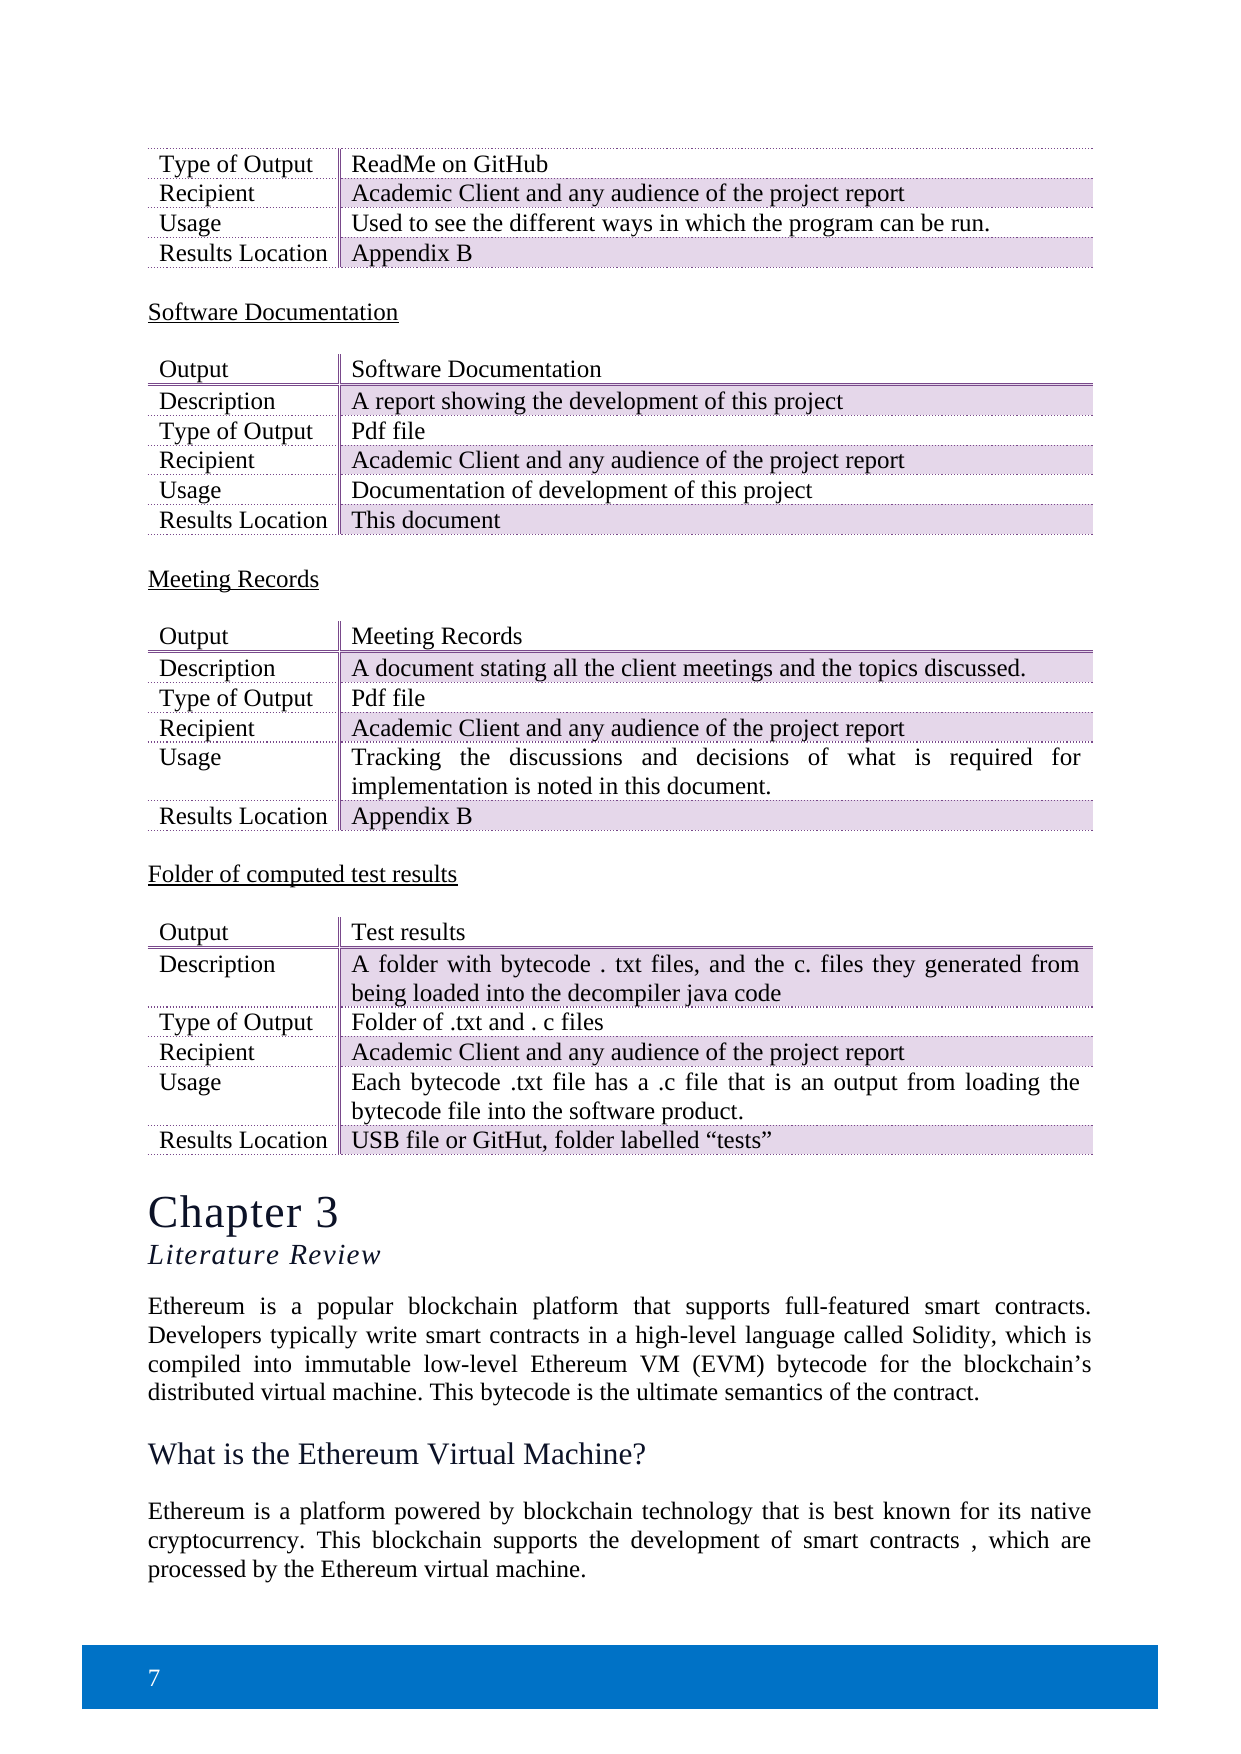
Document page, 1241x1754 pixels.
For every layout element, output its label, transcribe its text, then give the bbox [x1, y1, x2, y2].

table_cell Results Location [148, 237, 338, 267]
table_cell Recipient [148, 712, 338, 741]
table_cell Recipient [148, 178, 338, 207]
table_cell Type of Output [148, 148, 338, 177]
text Ethereum is a popular blockchain platform that supports full-featured smart contracts. Developers typically write smart contracts in a high-level language called Solidity, which is compiled into immutable low-level Ethereum VM (EVM) bytecode for the blockchain’s distributed virtual machine. This bytecode is the ultimate semantics of the contract. [148, 1291, 1092, 1406]
table_cell Academic Client and any audience of the project report [341, 178, 1093, 207]
table_cell Usage [148, 1066, 338, 1124]
table_header Software Documentation [341, 354, 1093, 383]
table_cell Academic Client and any audience of the project report [341, 1036, 1093, 1066]
text Folder of computed test results [148, 859, 1092, 888]
table_cell Type of Output [148, 415, 338, 444]
table_header Meeting Records [341, 621, 1093, 650]
table_cell Description [148, 949, 338, 1006]
table_cell Academic Client and any audience of the project report [341, 445, 1093, 474]
table_cell Type of Output [148, 1006, 338, 1036]
subtitle What is the Ethereum Virtual Machine? [148, 1435, 1092, 1471]
table_cell Pdf file [341, 415, 1093, 444]
subtitle Literature Review [148, 1237, 1092, 1270]
table_cell Usage [148, 741, 338, 800]
table_cell Folder of .txt and . c files [341, 1006, 1093, 1036]
table_cell Type of Output [148, 682, 338, 712]
table_cell Appendix B [341, 800, 1093, 830]
table_cell Recipient [148, 1036, 338, 1066]
table_cell Recipient [148, 445, 338, 474]
table_header Output [148, 354, 338, 383]
table_cell Used to see the different ways in which the program can be run. [341, 207, 1093, 237]
table_cell Academic Client and any audience of the project report [341, 712, 1093, 741]
table_cell Documentation of development of this project [341, 474, 1093, 504]
subtitle Chapter 3 [148, 1184, 1092, 1237]
table_cell Results Location [148, 800, 338, 830]
table_cell Results Location [148, 1125, 338, 1154]
table_cell Usage [148, 207, 338, 237]
table_cell Pdf file [341, 682, 1093, 712]
table_cell Each bytecode .txt file has a .c file that is an output from loading the bytecode file into the software product. [341, 1066, 1093, 1124]
text Meeting Records [148, 564, 1092, 592]
table_cell A document stating all the client meetings and the topics discussed. [341, 653, 1093, 682]
table_header Test results [341, 917, 1093, 946]
table_cell Description [148, 386, 338, 415]
table_cell Appendix B [341, 237, 1093, 267]
table_cell ReadMe on GitHub [341, 148, 1093, 177]
table_cell A folder with bytecode . txt files, and the c. files they generated from being loaded into the decompiler java code [341, 949, 1093, 1006]
table_cell A report showing the development of this project [341, 386, 1093, 415]
table_header Output [148, 621, 338, 650]
table_cell Results Location [148, 504, 338, 534]
table_header Output [148, 917, 338, 946]
table_cell USB file or GitHut, folder labelled “tests” [341, 1125, 1093, 1154]
table_cell Tracking the discussions and decisions of what is required for implementation is noted in this document. [341, 741, 1093, 800]
table_cell Usage [148, 474, 338, 504]
text Software Documentation [148, 297, 1092, 325]
text Ethereum is a platform powered by blockchain technology that is best known for its native cryptocurrency. This blockchain supports the development of smart contracts , which are processed by the Ethereum virtual machine. [148, 1496, 1092, 1583]
table_cell This document [341, 504, 1093, 534]
table_cell Description [148, 653, 338, 682]
